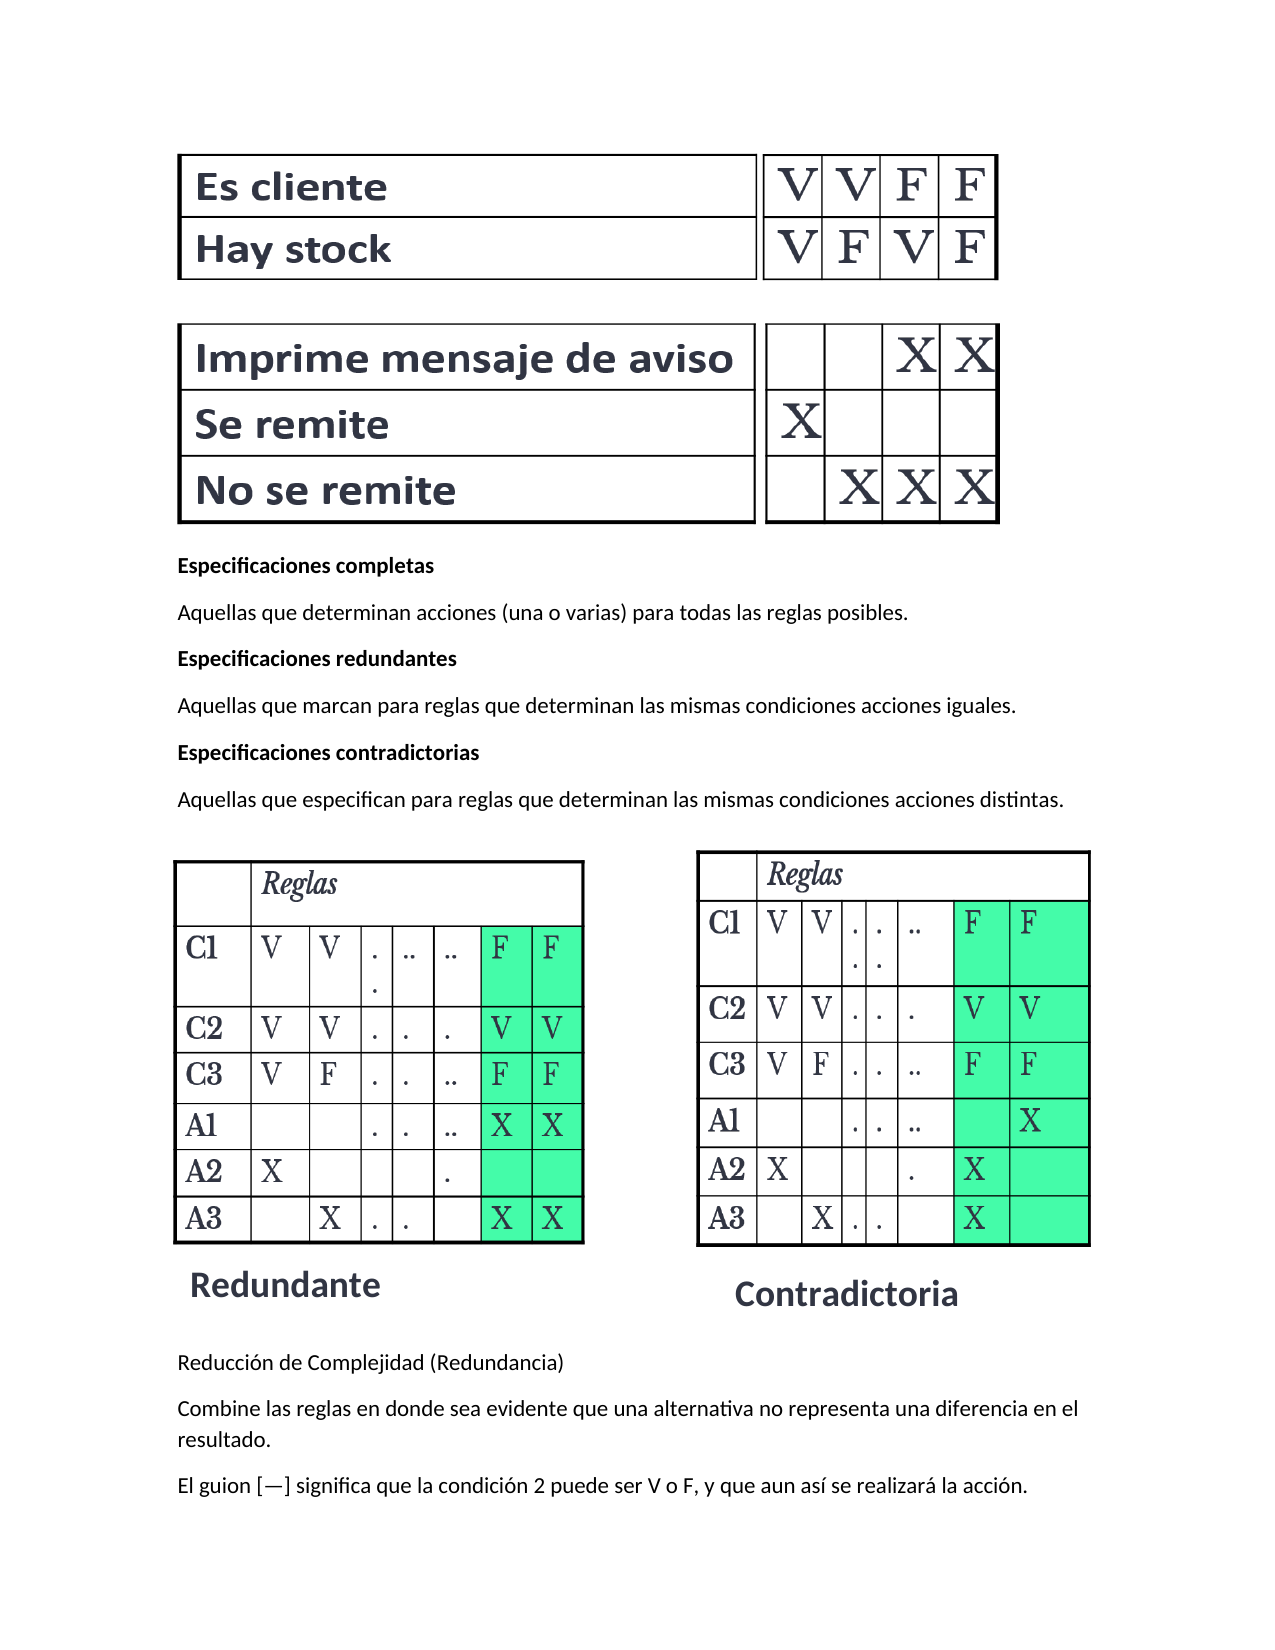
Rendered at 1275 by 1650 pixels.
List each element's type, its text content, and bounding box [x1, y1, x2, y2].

picture [177, 316, 758, 542]
picture [173, 857, 586, 1254]
text Combine las reglas en donde sea evidente que una alternativa no representa una diferencia en el resultado. [177, 1394, 1098, 1453]
picture [177, 147, 758, 298]
text Especificaciones redundantes [177, 644, 1098, 673]
text Aquellas que especifican para reglas que determinan las mismas condiciones acciones distintas. [177, 785, 1098, 813]
text Aquellas que determinan acciones (una o varias) para todas las reglas posibles. [177, 598, 1098, 626]
text Especificaciones completas [177, 551, 1098, 579]
text Especificaciones contradictorias [177, 738, 1098, 766]
picture [762, 147, 999, 298]
text Aquellas que marcan para reglas que determinan las mismas condiciones acciones iguales. [177, 691, 1098, 719]
picture [765, 316, 1002, 542]
text Reducción de Complejidad (Redundancia) [177, 1348, 1098, 1376]
picture [696, 848, 1093, 1254]
text El guion [—] significa que la condición 2 puede ser V o F, y que aun así se realizará la acción. [177, 1472, 1098, 1500]
